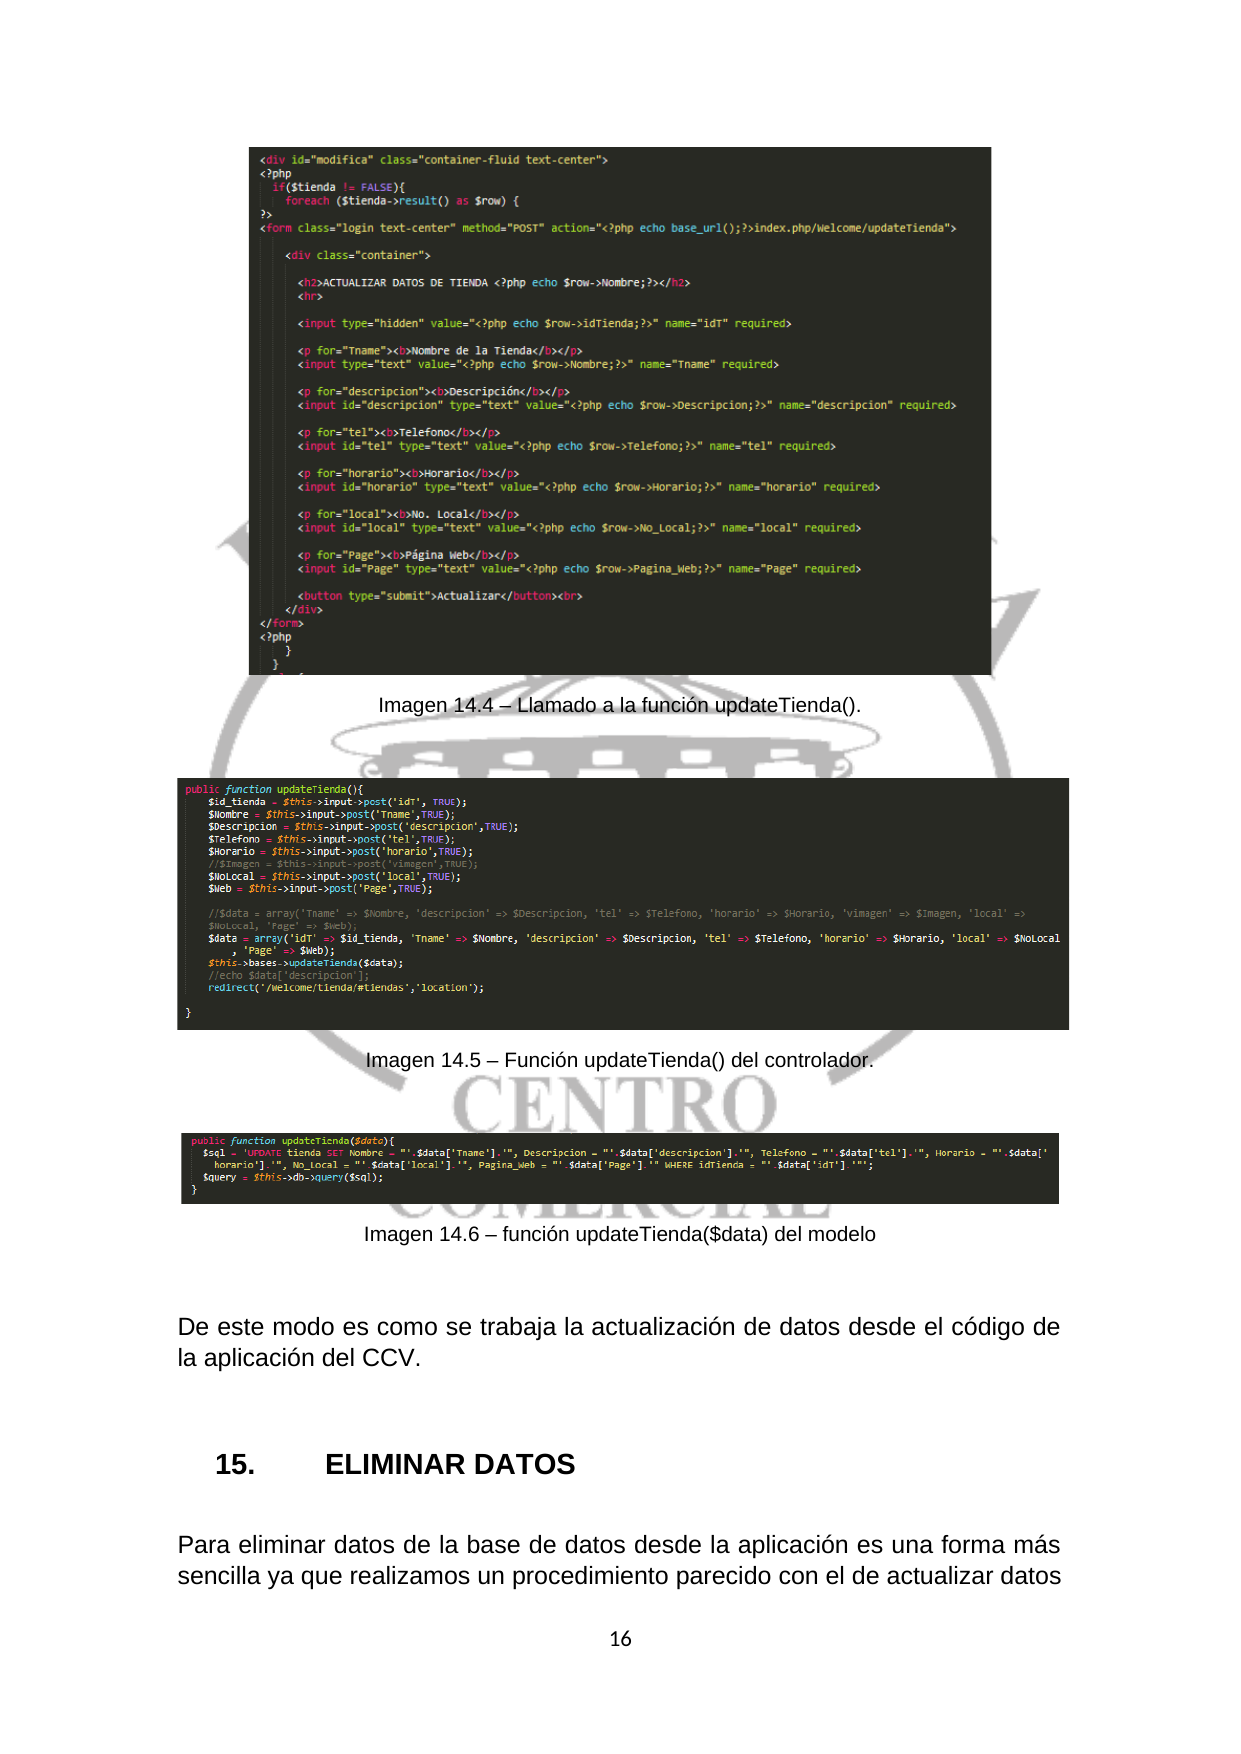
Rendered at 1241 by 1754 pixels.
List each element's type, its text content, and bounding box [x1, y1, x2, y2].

picture [248, 147, 992, 675]
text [177, 1530, 1063, 1590]
text Imagen 14.4 – Llamado a la función updateTienda(). [177, 693, 1063, 717]
picture [177, 778, 1070, 1030]
text Imagen 14.6 – función updateTienda($data) del modelo [177, 1222, 1063, 1246]
text De este modo es como se trabaja la actualización de datos desde el código de la aplicación del CCV. [177, 1312, 1063, 1372]
picture [181, 1133, 1059, 1204]
text Imagen 14.5 – Función updateTienda() del controlador. [177, 1048, 1063, 1072]
subtitle ELIMINAR DATOS [215, 1447, 1063, 1481]
